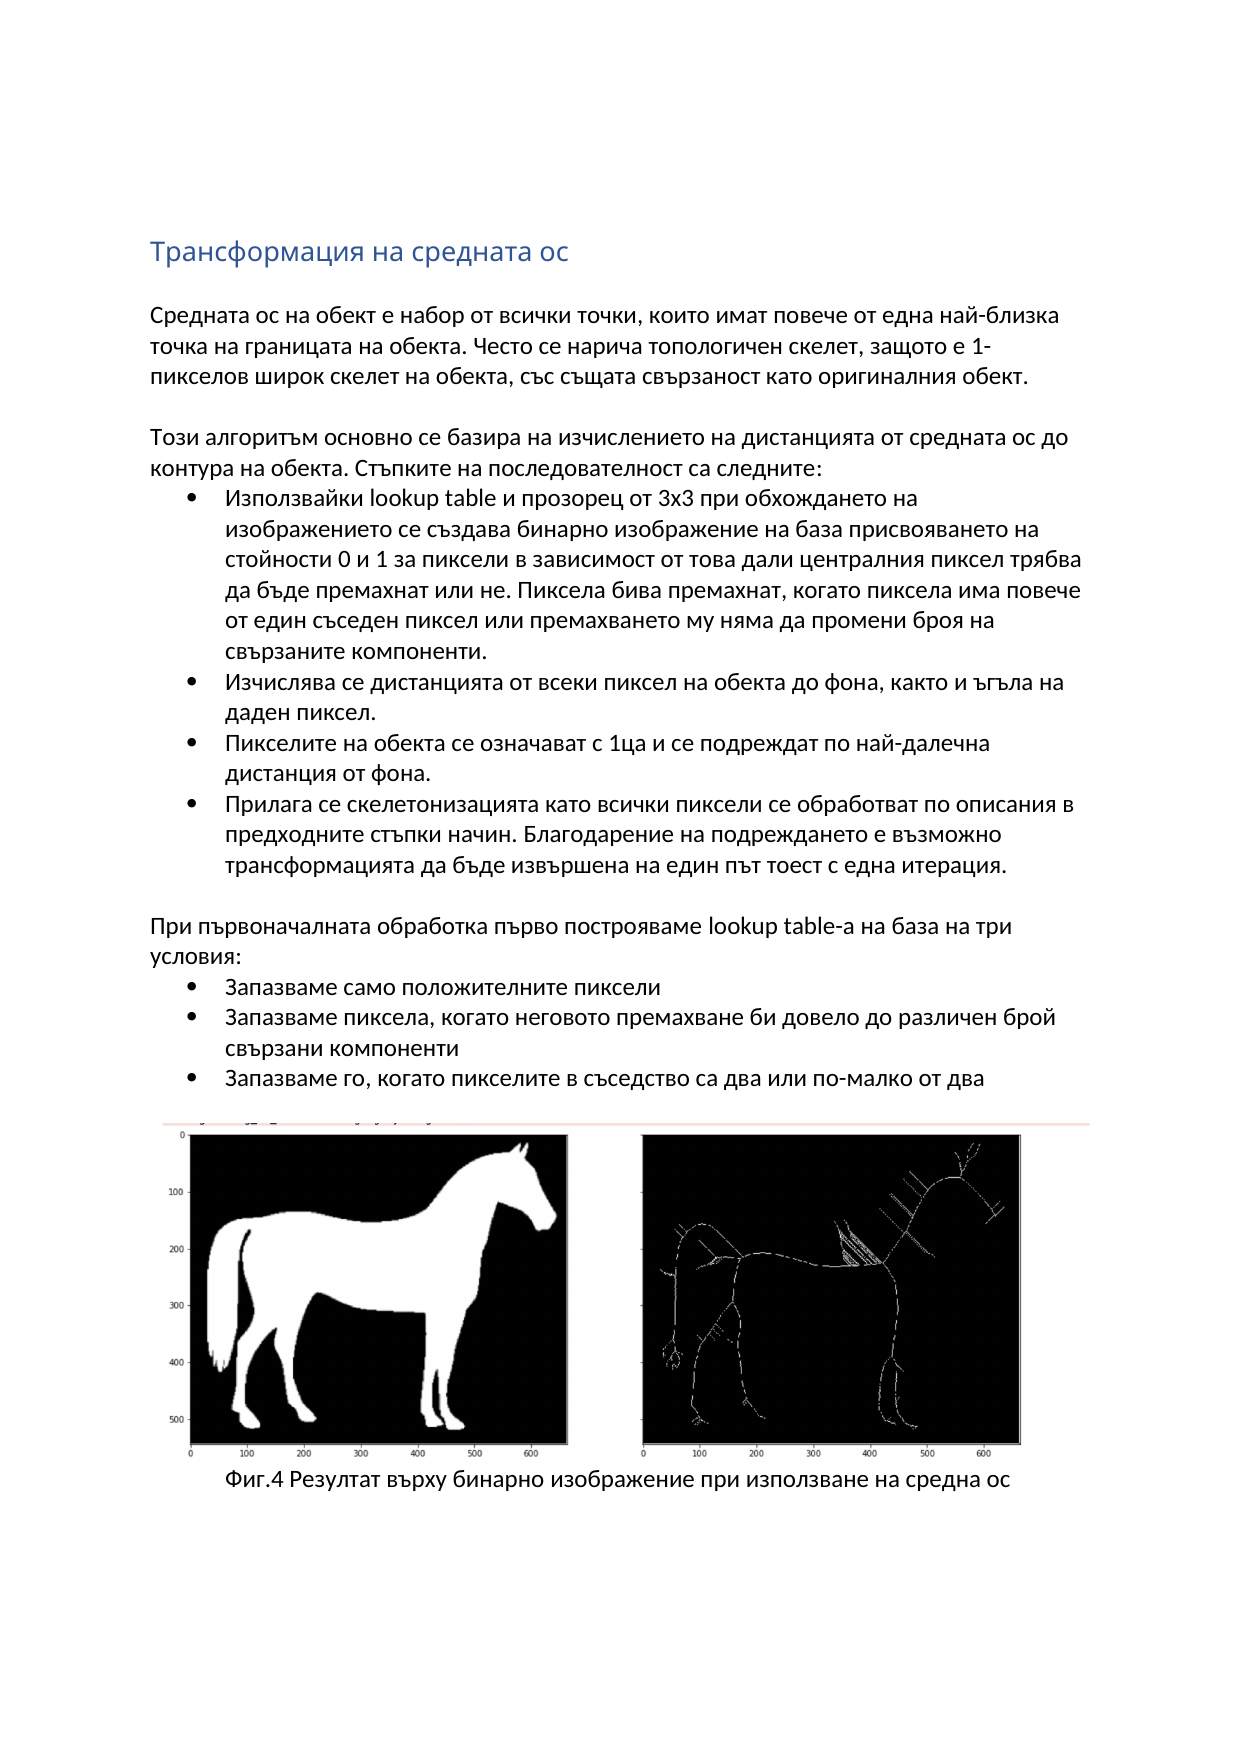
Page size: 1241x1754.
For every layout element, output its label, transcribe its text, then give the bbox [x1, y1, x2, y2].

list Запазваме го, когато пикселите в съседство са два или по-малко от два [187, 1062, 1090, 1093]
list Прилага се скелетонизацията като всички пиксели се обработват по описания в предходните стъпки начин. Благодарение на подреждането е възможно трансформацията да бъде извършена на един път тоест с една итерация. [187, 788, 1090, 879]
list Запазваме пиксела, когато неговото премахване би довело до различен брой свързани компоненти [187, 1001, 1090, 1062]
picture [150, 1123, 1090, 1463]
text Този алгоритъм основно се базира на изчислението на дистанцията от средната ос до контура на обекта. Стъпките на последователност са следните: [150, 422, 1090, 483]
subtitle Трансформация на средната ос [150, 232, 1090, 269]
list Запазваме само положителните пиксели [187, 971, 1090, 1001]
list Изчислява се дистанцията от всеки пиксел на обекта до фона, както и ъгъла на даден пиксел. [187, 666, 1090, 727]
text Фиг.4 Резултат върху бинарно изображение при използване на средна ос [150, 1463, 1090, 1493]
list Използвайки lookup table и прозорец от 3x3 при обхождането на изображението се създава бинарно изображение на база присвояването на стойности 0 и 1 за пиксели в зависимост от това дали централния пиксел трябва да бъде премахнат или не. Пиксела бива премахнат, когато пиксела има повече от един съседен пиксел или премахването му няма да промени броя на свързаните компоненти. [187, 483, 1090, 666]
list Пикселите на обекта се означават с 1ца и се подреждат по най-далечна дистанция от фона. [187, 727, 1090, 788]
text При първоначалната обработка първо построяваме lookup table-a на база на три условия: [150, 910, 1090, 971]
text Средната ос на обект е набор от всички точки, които имат повече от една най-близка точка на границата на обекта. Често се нарича топологичен скелет, защото е 1-пикселов широк скелет на обекта, със същата свързаност като оригиналния обект. [150, 299, 1090, 391]
